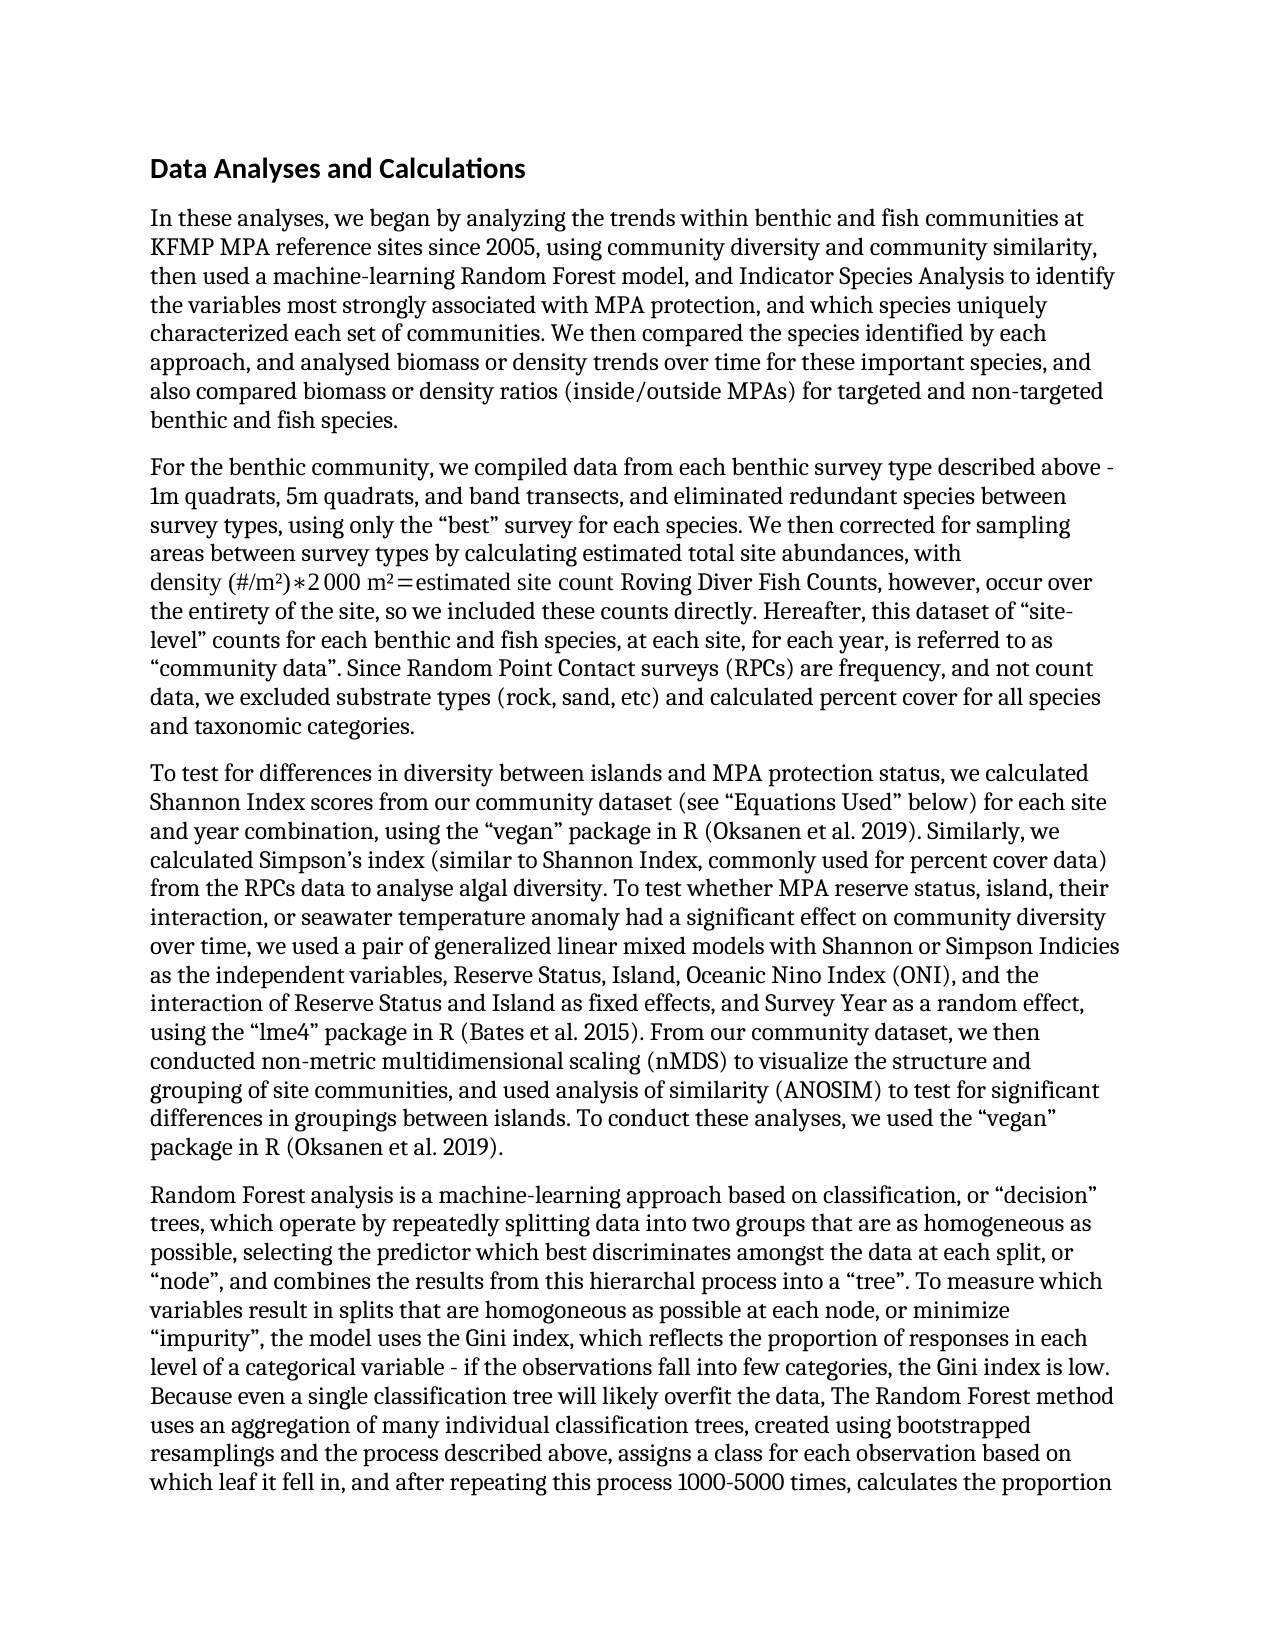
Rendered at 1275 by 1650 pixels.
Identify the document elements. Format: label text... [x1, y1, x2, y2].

text To test for differences in diversity between islands and MPA protection status, we calculated Shannon Index scores from our community dataset (see “Equations Used” below) for each site and year combination, using the “vegan” package in R (Oksanen et al. 2019). Similarly, we calculated Simpson’s index (similar to Shannon Index, commonly used for percent cover data) from the RPCs data to analyse algal diversity. To test whether MPA reserve status, island, their interaction, or seawater temperature anomaly had a significant effect on community diversity over time, we used a pair of generalized linear mixed models with Shannon or Simpson Indicies as the independent variables, Reserve Status, Island, Oceanic Nino Index (ONI), and the interaction of Reserve Status and Island as fixed effects, and Survey Year as a random effect, using the “lme4” package in R (Bates et al. 2015). From our community dataset, we then conducted non-metric multidimensional scaling (nMDS) to visualize the structure and grouping of site communities, and used analysis of similarity (ANOSIM) to test for significant differences in groupings between islands. To conduct these analyses, we used the “vegan” package in R (Oksanen et al. 2019). [150, 759, 1125, 1162]
text For the benthic community, we compiled data from each benthic survey type described above - 1m quadrats, 5m quadrats, and band transects, and eliminated redundant species between survey types, using only the “best” survey for each species. We then corrected for sampling areas between survey types by calculating estimated total site abundances, with Roving Diver Fish Counts, however, occur over the entirety of the site, so we included these counts directly. Hereafter, this dataset of “site-level” counts for each benthic and fish species, at each site, for each year, is referred to as “community data”. Since Random Point Contact surveys (RPCs) are frequency, and not count data, we excluded substrate types (rock, sand, etc) and calculated percent cover for all species and taxonomic categories. [150, 453, 1125, 741]
text In these analyses, we began by analyzing the trends within benthic and fish communities at KFMP MPA reference sites since 2005, using community diversity and community similarity, then used a machine-learning Random Forest model, and Indicator Species Analysis to identify the variables most strongly associated with MPA protection, and which species uniquely characterized each set of communities. We then compared the species identified by each approach, and analysed biomass or density trends over time for these important species, and also compared biomass or density ratios (inside/outside MPAs) for targeted and non-targeted benthic and fish species. [150, 204, 1125, 434]
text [150, 1181, 1125, 1497]
subtitle Data Analyses and Calculations [150, 150, 1125, 186]
